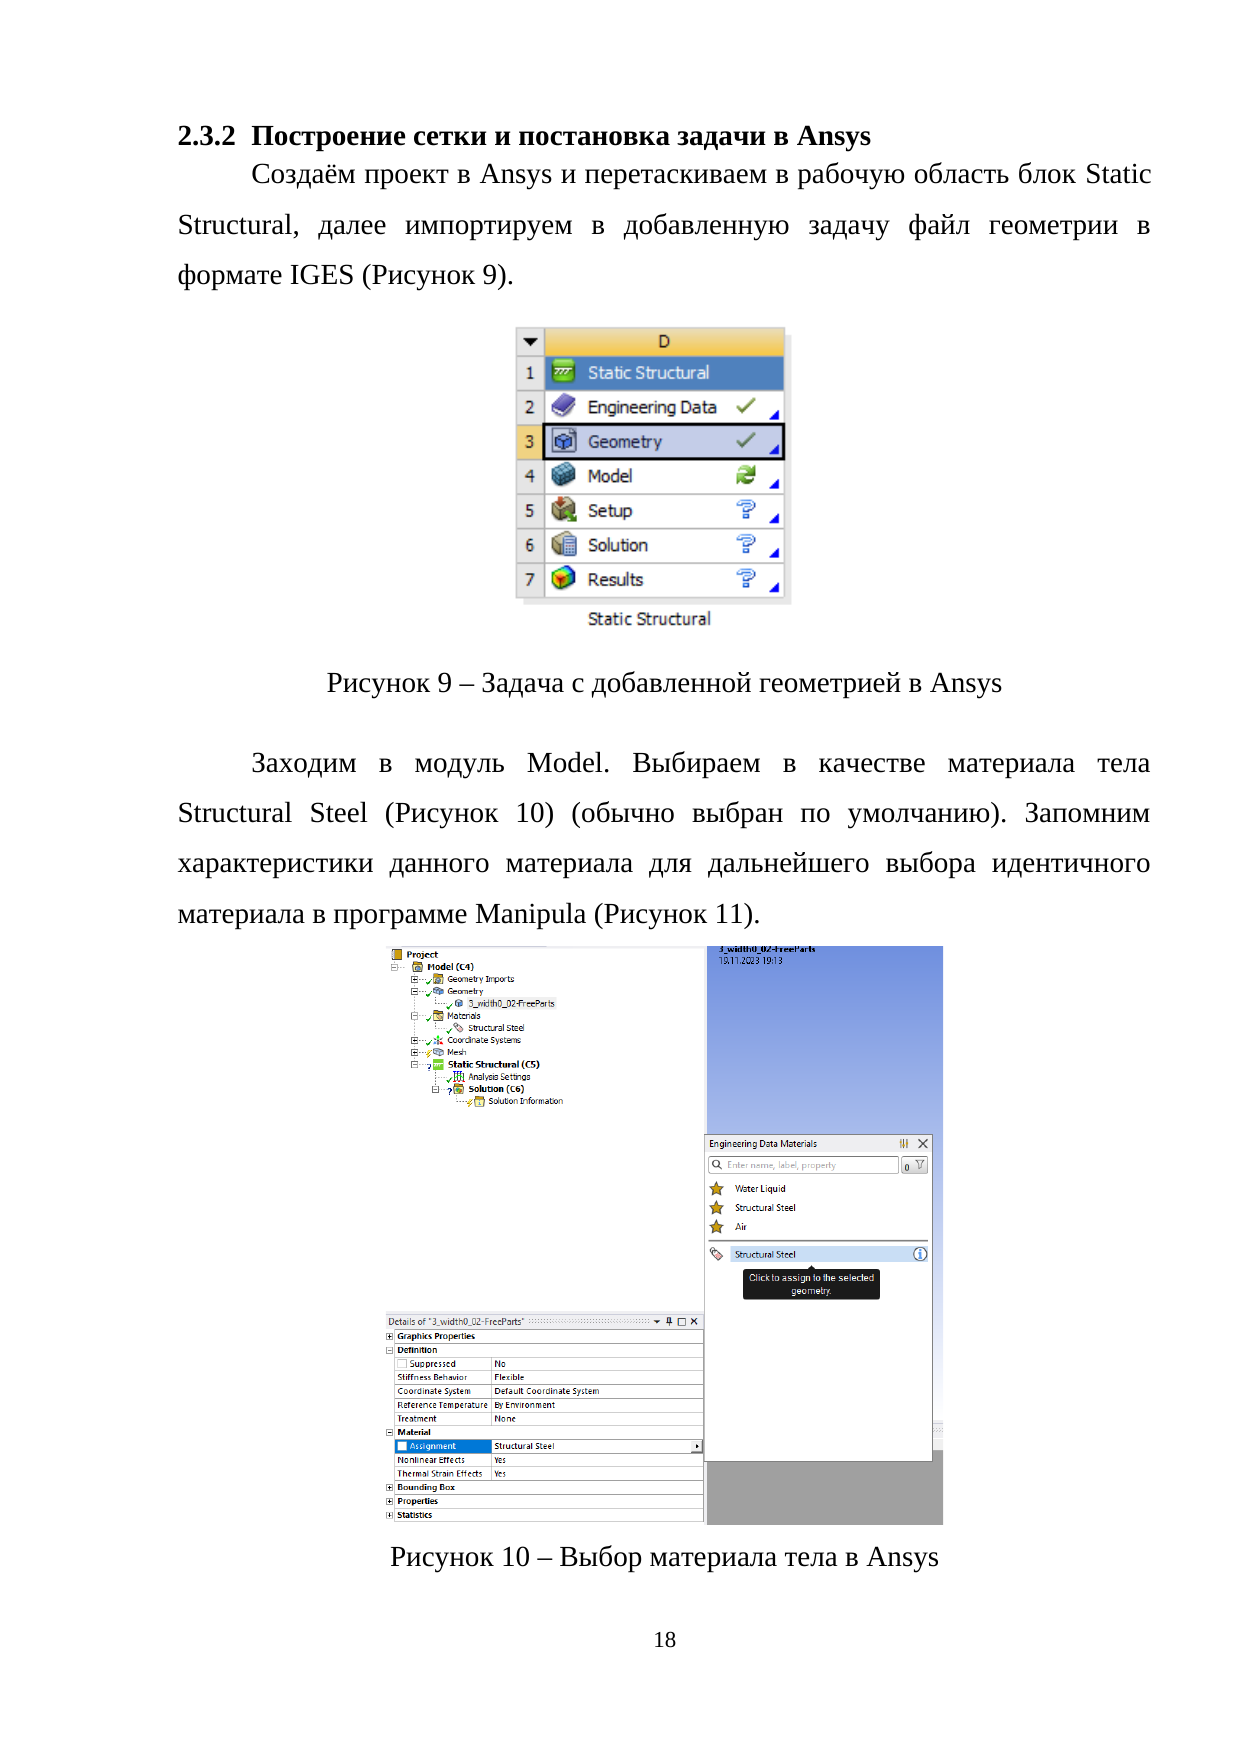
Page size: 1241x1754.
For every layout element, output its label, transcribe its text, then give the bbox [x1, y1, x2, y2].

text Создаём проект в Ansys и перетаскиваем в рабочую область блок Static Structural, далее импортируем в добавленную задачу файл геометрии в формате IGES (Рисунок 9). [177, 157, 1152, 291]
subtitle 2.3.2 Построение сетки и постановка задачи в Ansys [177, 118, 1152, 152]
text Заходим в модуль Model. Выбираем в качестве материала тела Structural Steel (Рисунок 10) (обычно выбран по умолчанию). Запомним характеристики данного материала для дальнейшего выбора идентичного материала в программе Manipula (Рисунок 11). [177, 745, 1152, 929]
picture [483, 307, 845, 652]
text Рисунок 9 – Задача с добавленной геометрией в Ansys [177, 665, 1152, 699]
picture [385, 946, 944, 1525]
text Рисунок 10 – Выбор материала тела в Ansys [177, 1539, 1152, 1572]
